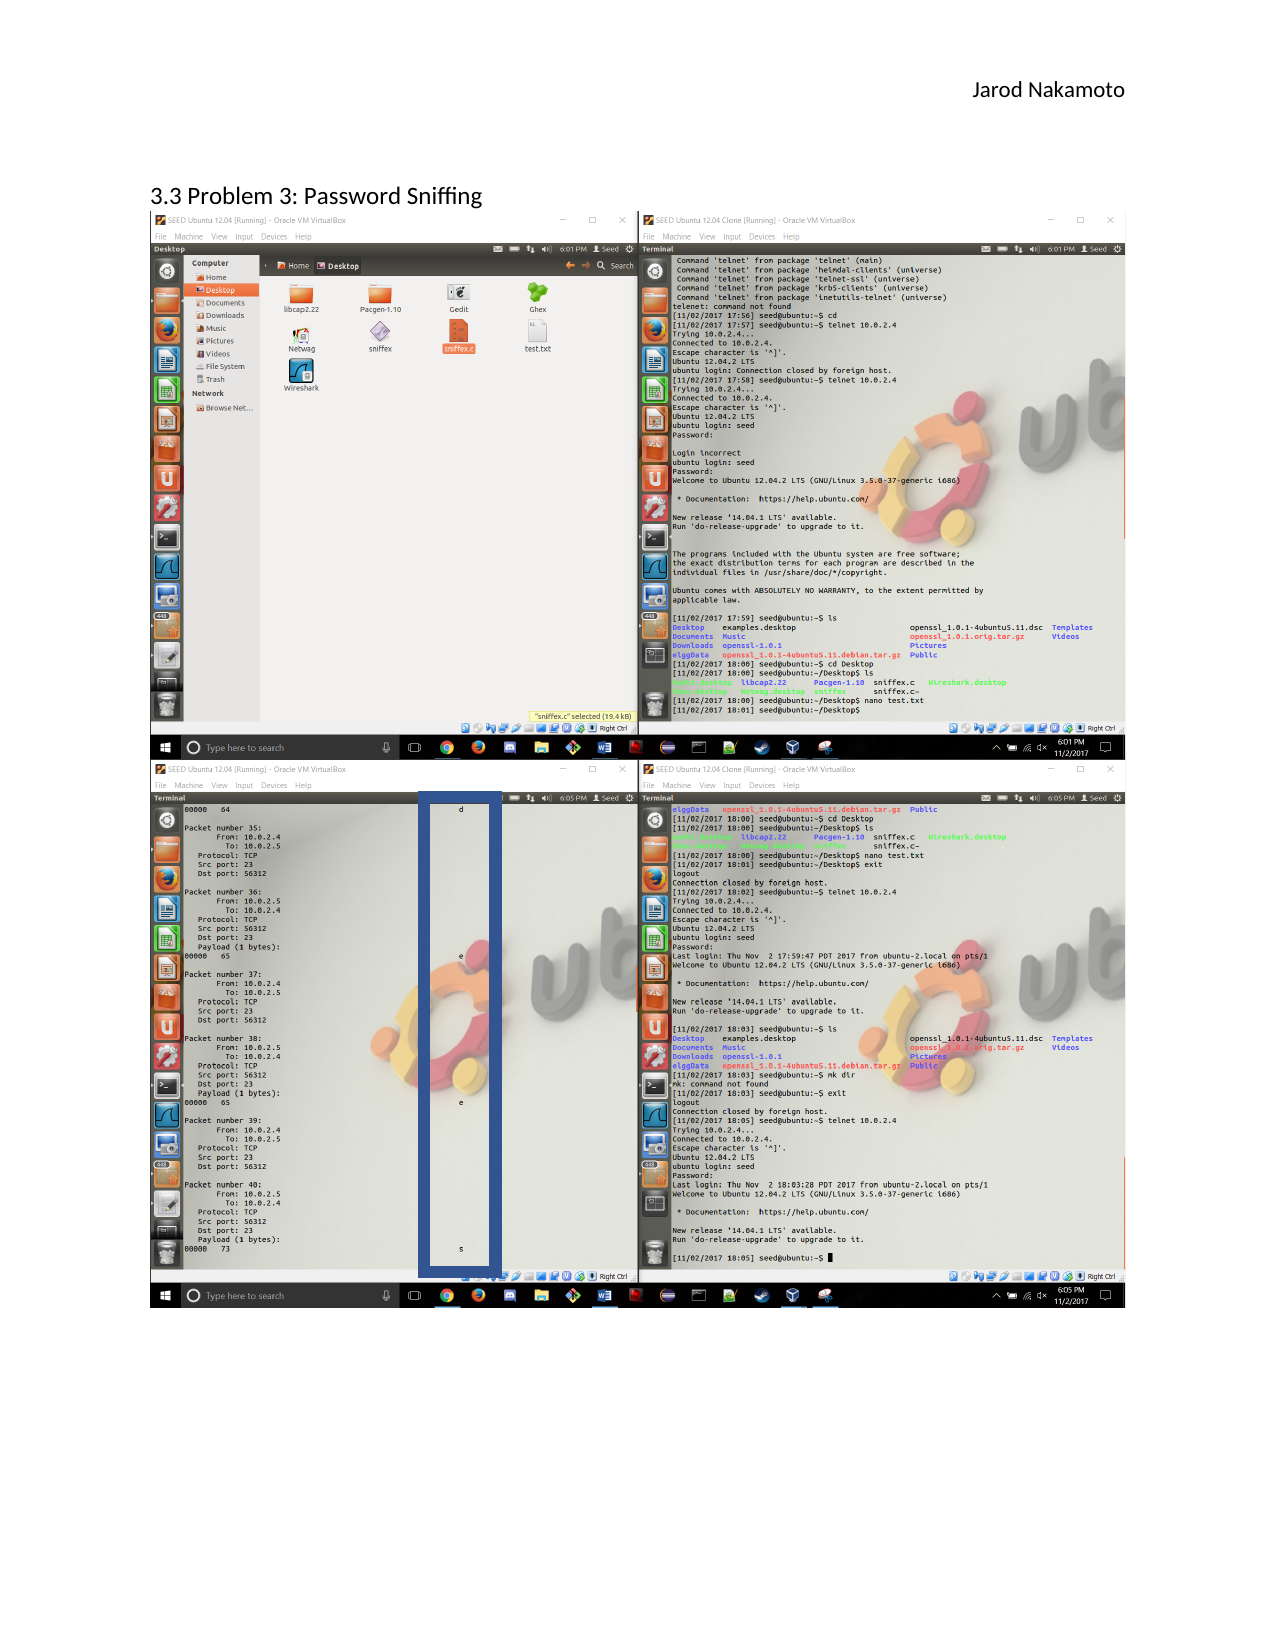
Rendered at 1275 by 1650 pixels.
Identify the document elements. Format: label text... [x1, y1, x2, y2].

text 3.3 Problem 3: Password Sniffing [150, 181, 1125, 211]
picture [150, 211, 1125, 1308]
